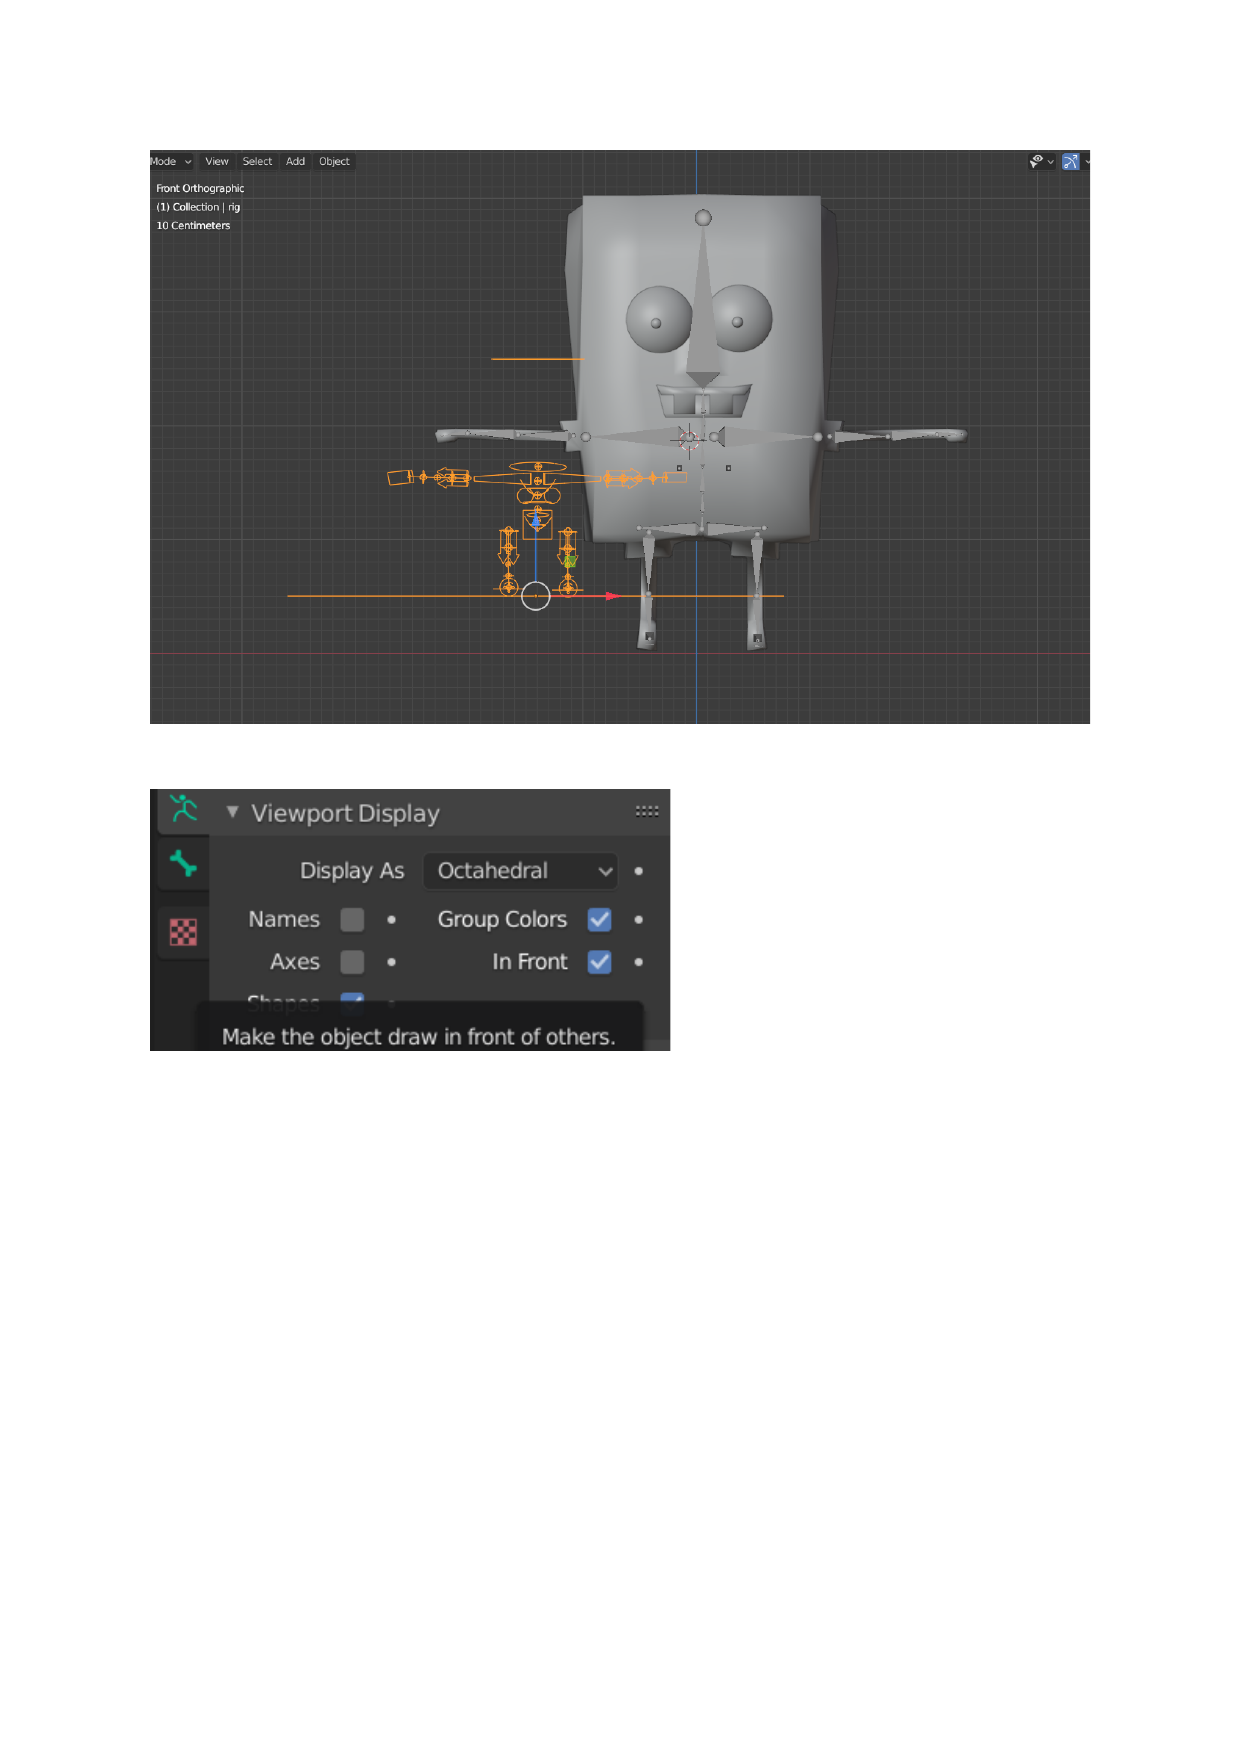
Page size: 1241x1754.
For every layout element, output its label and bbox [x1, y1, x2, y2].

picture [150, 789, 671, 1051]
picture [150, 150, 1091, 724]
